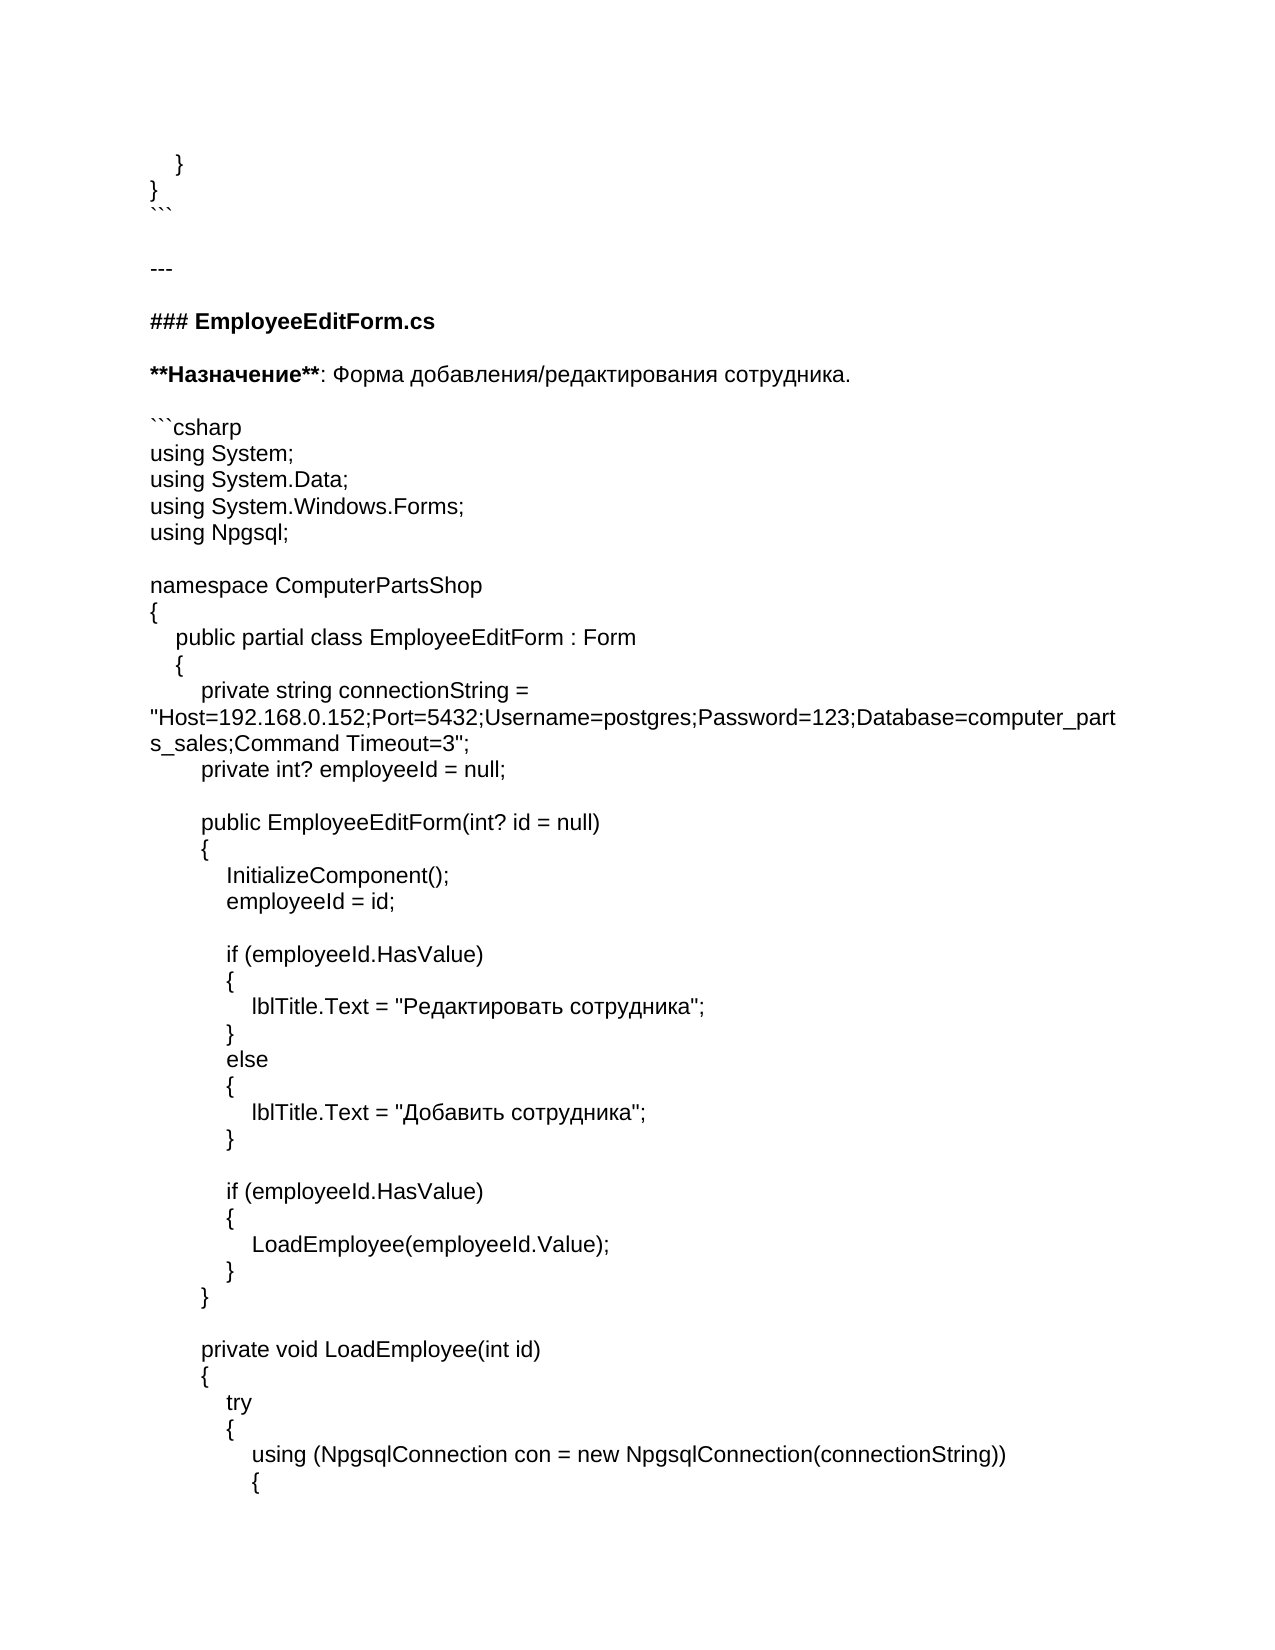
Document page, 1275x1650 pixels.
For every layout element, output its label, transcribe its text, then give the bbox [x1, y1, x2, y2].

text LoadEmployee(employeeId.Value); [150, 1231, 1125, 1257]
text } [150, 1125, 1125, 1151]
text InitializeComponent(); [150, 862, 1125, 888]
text try [150, 1389, 1125, 1415]
text { [150, 1072, 1125, 1099]
text private string connectionString = "Host=192.168.0.152;Port=5432;Username=postgres;Password=123;Database=computer_parts_sales;Command Timeout=3"; [150, 677, 1125, 756]
text lblTitle.Text = "Редактировать сотрудника"; [150, 993, 1125, 1020]
text { [150, 1415, 1125, 1441]
text { [150, 967, 1125, 993]
text lblTitle.Text = "Добавить сотрудника"; [150, 1099, 1125, 1125]
text else [150, 1046, 1125, 1072]
text using System.Windows.Forms; [150, 493, 1125, 519]
text { [150, 598, 1125, 624]
text --- [150, 255, 1125, 282]
text } [150, 176, 1125, 203]
text **Назначение**: Форма добавления/редактирования сотрудника. [150, 361, 1125, 387]
text private void LoadEmployee(int id) [150, 1336, 1125, 1362]
text ``` [150, 203, 1125, 229]
text } [150, 150, 1125, 176]
text namespace ComputerPartsShop [150, 572, 1125, 598]
text { [150, 1204, 1125, 1231]
text ```csharp [150, 413, 1125, 440]
text } [150, 1020, 1125, 1046]
text ### EmployeeEditForm.cs [150, 308, 1125, 334]
text using System.Data; [150, 466, 1125, 493]
text public EmployeeEditForm(int? id = null) [150, 809, 1125, 835]
text private int? employeeId = null; [150, 756, 1125, 782]
text } [150, 1283, 1125, 1309]
text { [150, 1468, 1125, 1494]
text using Npgsql; [150, 519, 1125, 545]
text using (NpgsqlConnection con = new NpgsqlConnection(connectionString)) [150, 1441, 1125, 1468]
text public partial class EmployeeEditForm : Form [150, 624, 1125, 651]
text if (employeeId.HasValue) [150, 941, 1125, 967]
text { [150, 835, 1125, 862]
text using System; [150, 440, 1125, 466]
text if (employeeId.HasValue) [150, 1178, 1125, 1204]
text { [150, 1362, 1125, 1389]
text employeeId = id; [150, 888, 1125, 914]
text } [150, 1257, 1125, 1283]
text { [150, 651, 1125, 677]
